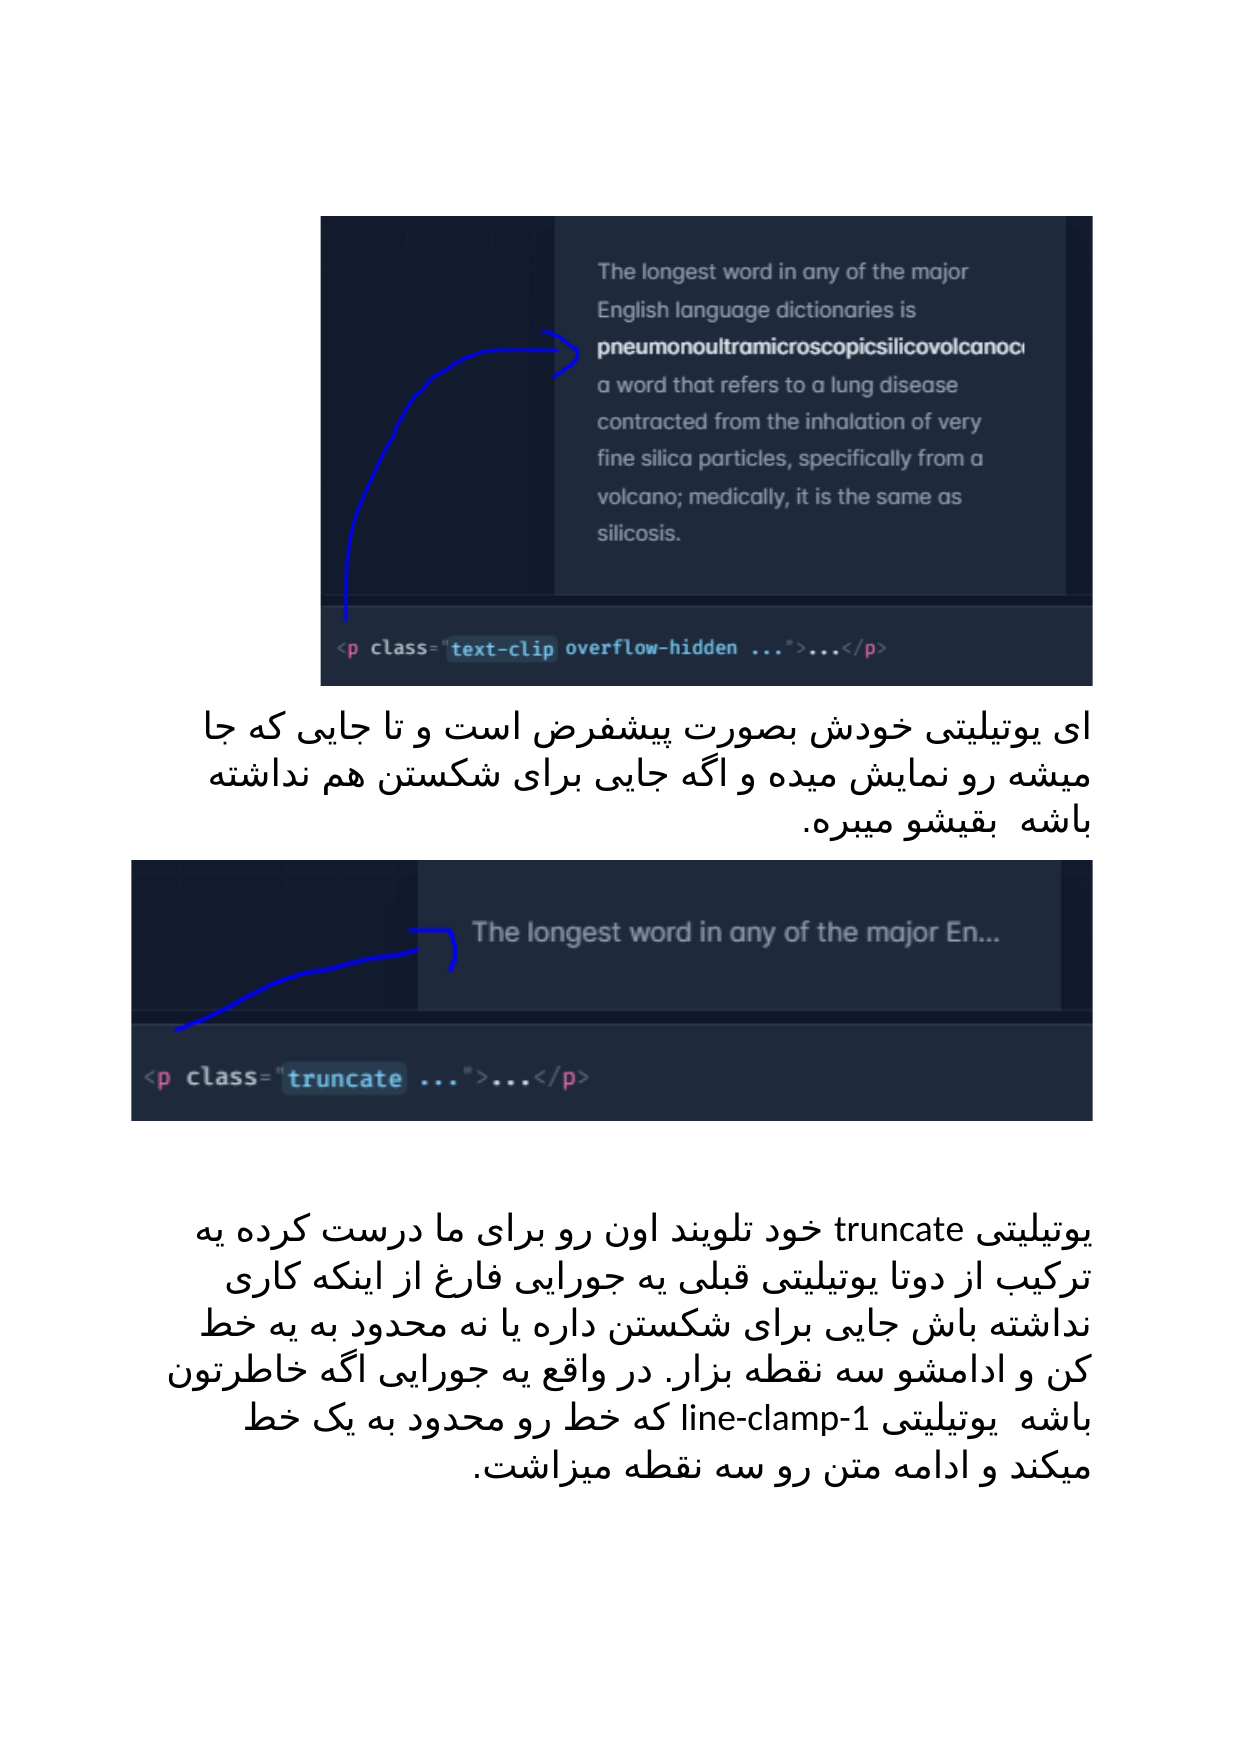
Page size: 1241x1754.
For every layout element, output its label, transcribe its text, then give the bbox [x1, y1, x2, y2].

text یوتیلیتی truncate خود تلویند اون رو برای ما درست کرده یه ترکیب از دوتا یوتیلیتی قبلی یه جورایی فارغ از اینکه کاری نداشته باش جایی برای شکستن داره یا نه محدود به یه خط کن و ادامشو سه نقطه بزار. در واقع یه جورایی اگه خاطرتون باشه یوتیلیتی line-clamp-1 که خط رو محدود به یک خط میکند و ادامه متن رو سه نقطه میزاشت. [150, 1205, 1093, 1487]
picture [320, 216, 1093, 686]
text ای یوتیلیتی خودش بصورت پیشفرض است و تا جایی که جا میشه رو نمایش میده و اگه جایی برای شکستن هم نداشته باشه بقیشو میبره. [150, 704, 1093, 840]
picture [131, 860, 1093, 1121]
